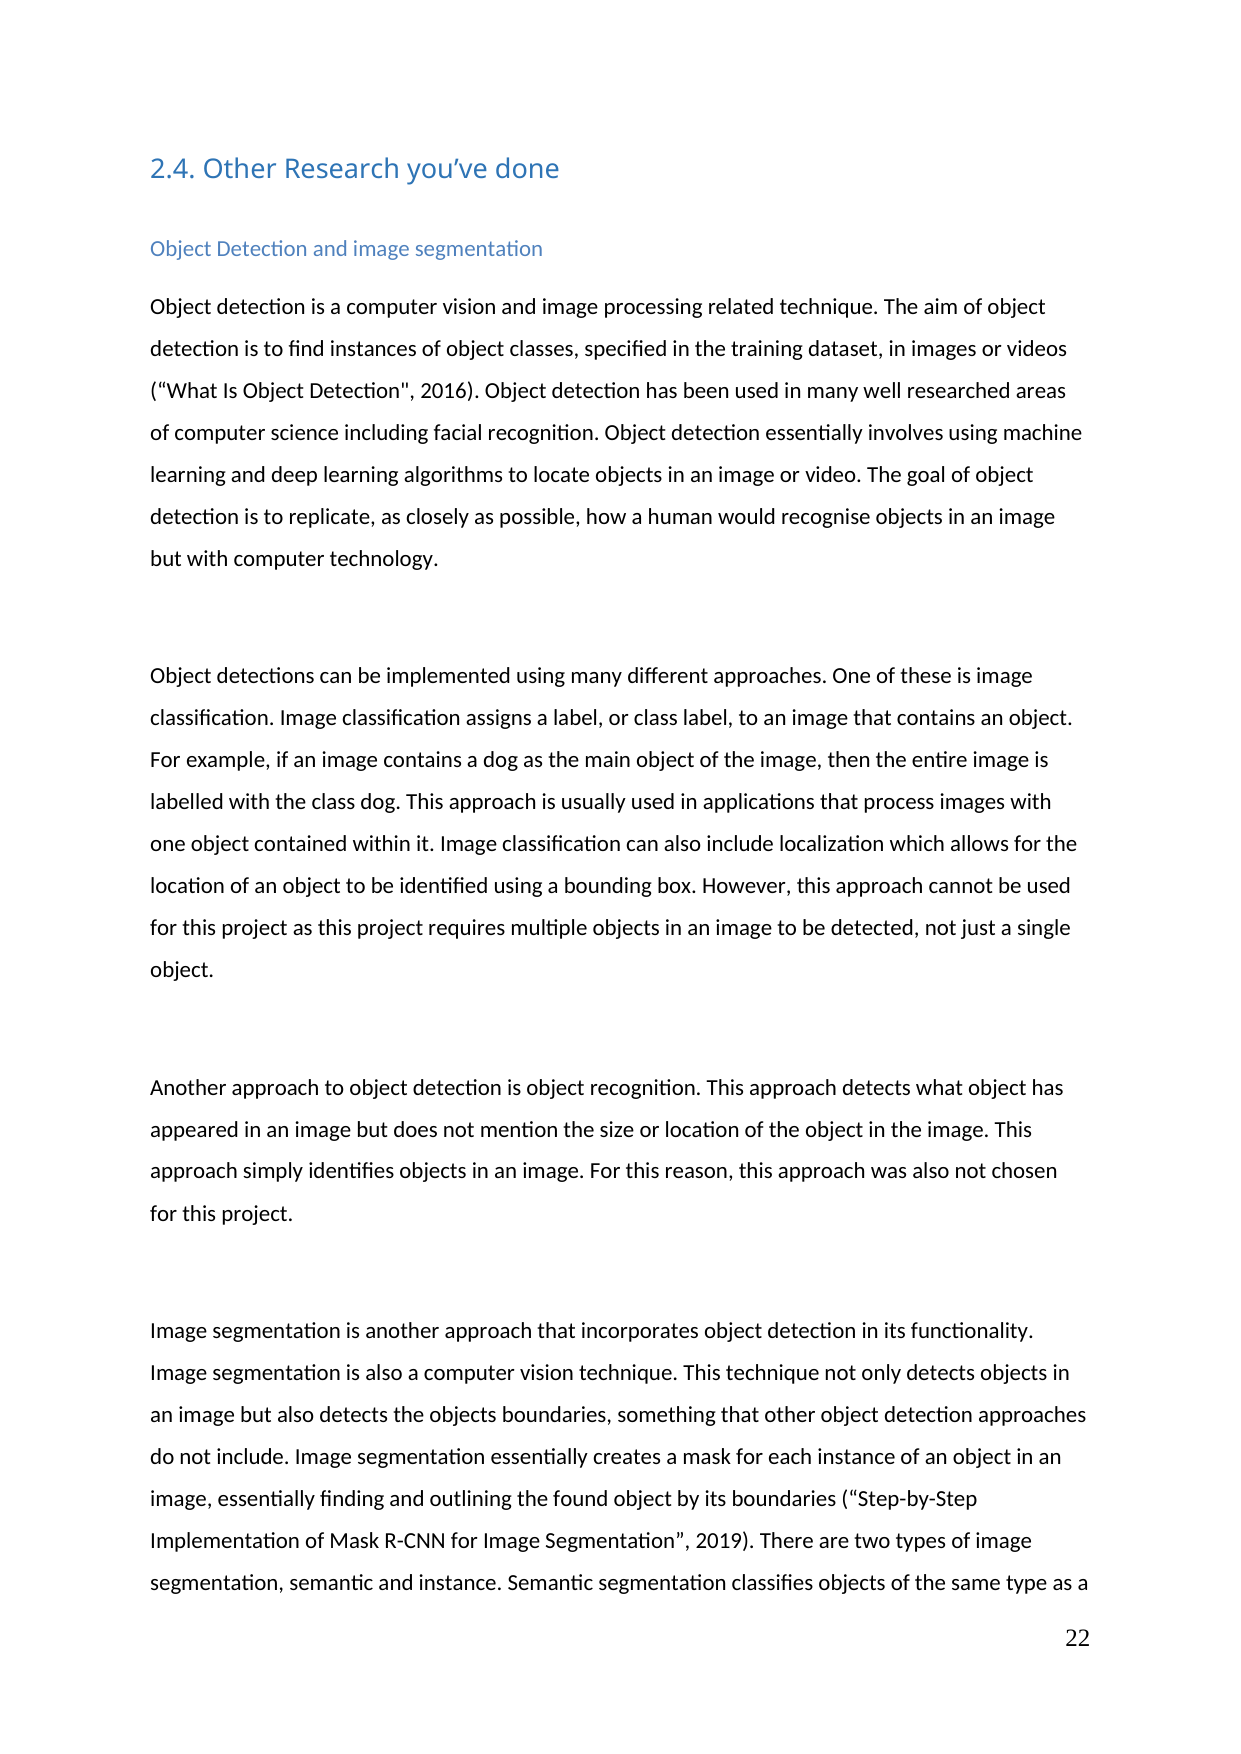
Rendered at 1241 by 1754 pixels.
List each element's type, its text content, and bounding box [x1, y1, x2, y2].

text Object Detection and image segmentation [150, 234, 1090, 262]
text Another approach to object detection is object recognition. This approach detects what object has appeared in an image but does not mention the size or location of the object in the image. This approach simply identifies objects in an image. For this reason, this approach was also not chosen for this project. [150, 1073, 1090, 1227]
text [150, 1316, 1090, 1596]
text Object detection is a computer vision and image processing related technique. The aim of object detection is to find instances of object classes, specified in the training dataset, in images or videos (“What Is Object Detection", 2016). Object detection has been used in many well researched areas of computer science including facial recognition. Object detection essentially involves using machine learning and deep learning algorithms to locate objects in an image or video. The goal of object detection is to replicate, as closely as possible, how a human would recognise objects in an image but with computer technology. [150, 292, 1090, 572]
subtitle 2.4. Other Research you’ve done [150, 150, 1090, 187]
text Object detections can be implemented using many different approaches. One of these is image classification. Image classification assigns a label, or class label, to an image that contains an object. For example, if an image contains a dog as the main object of the image, then the entire image is labelled with the class dog. This approach is usually used in applications that process images with one object contained within it. Image classification can also include localization which allows for the location of an object to be identified using a bounding box. However, this approach cannot be used for this project as this project requires multiple objects in an image to be detected, not just a single object. [150, 662, 1090, 983]
